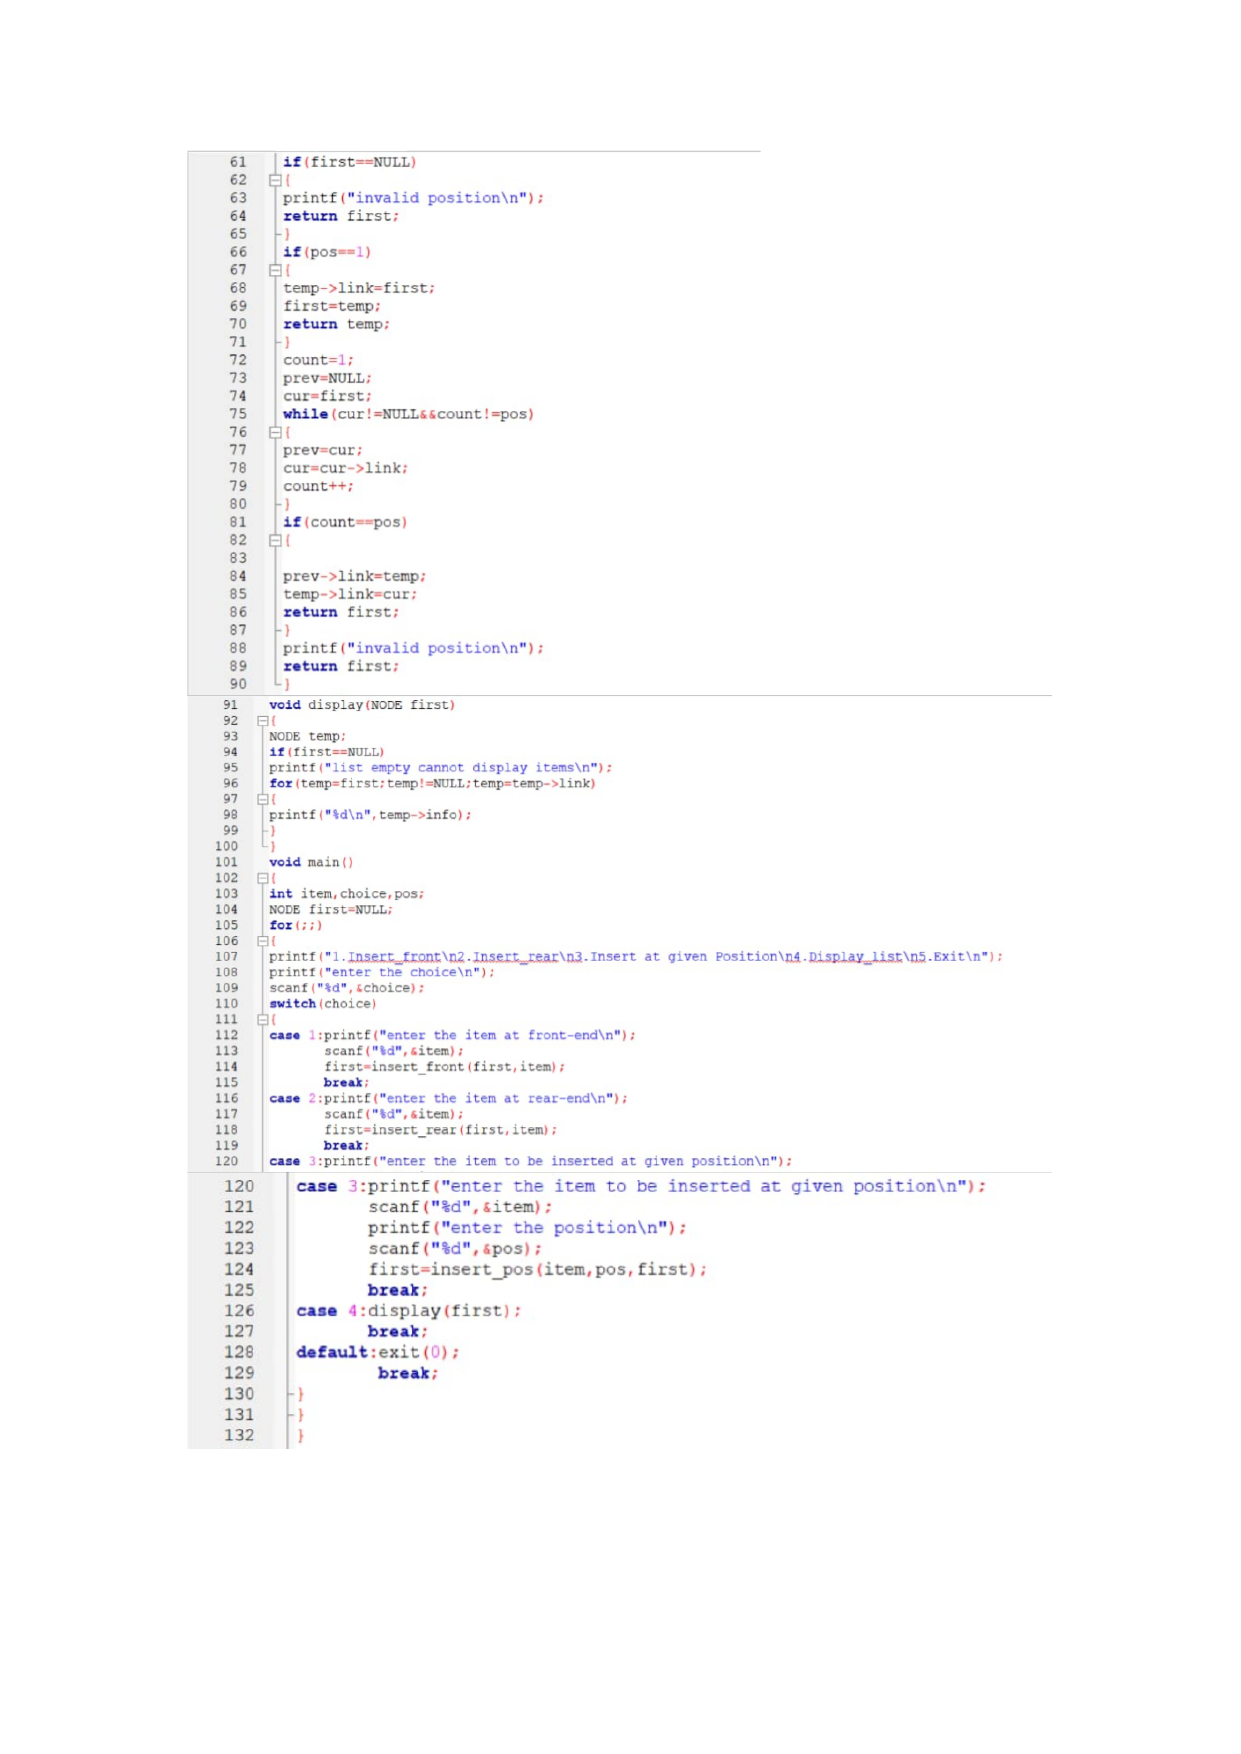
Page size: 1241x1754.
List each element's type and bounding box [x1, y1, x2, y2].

picture [187, 150, 1053, 1449]
